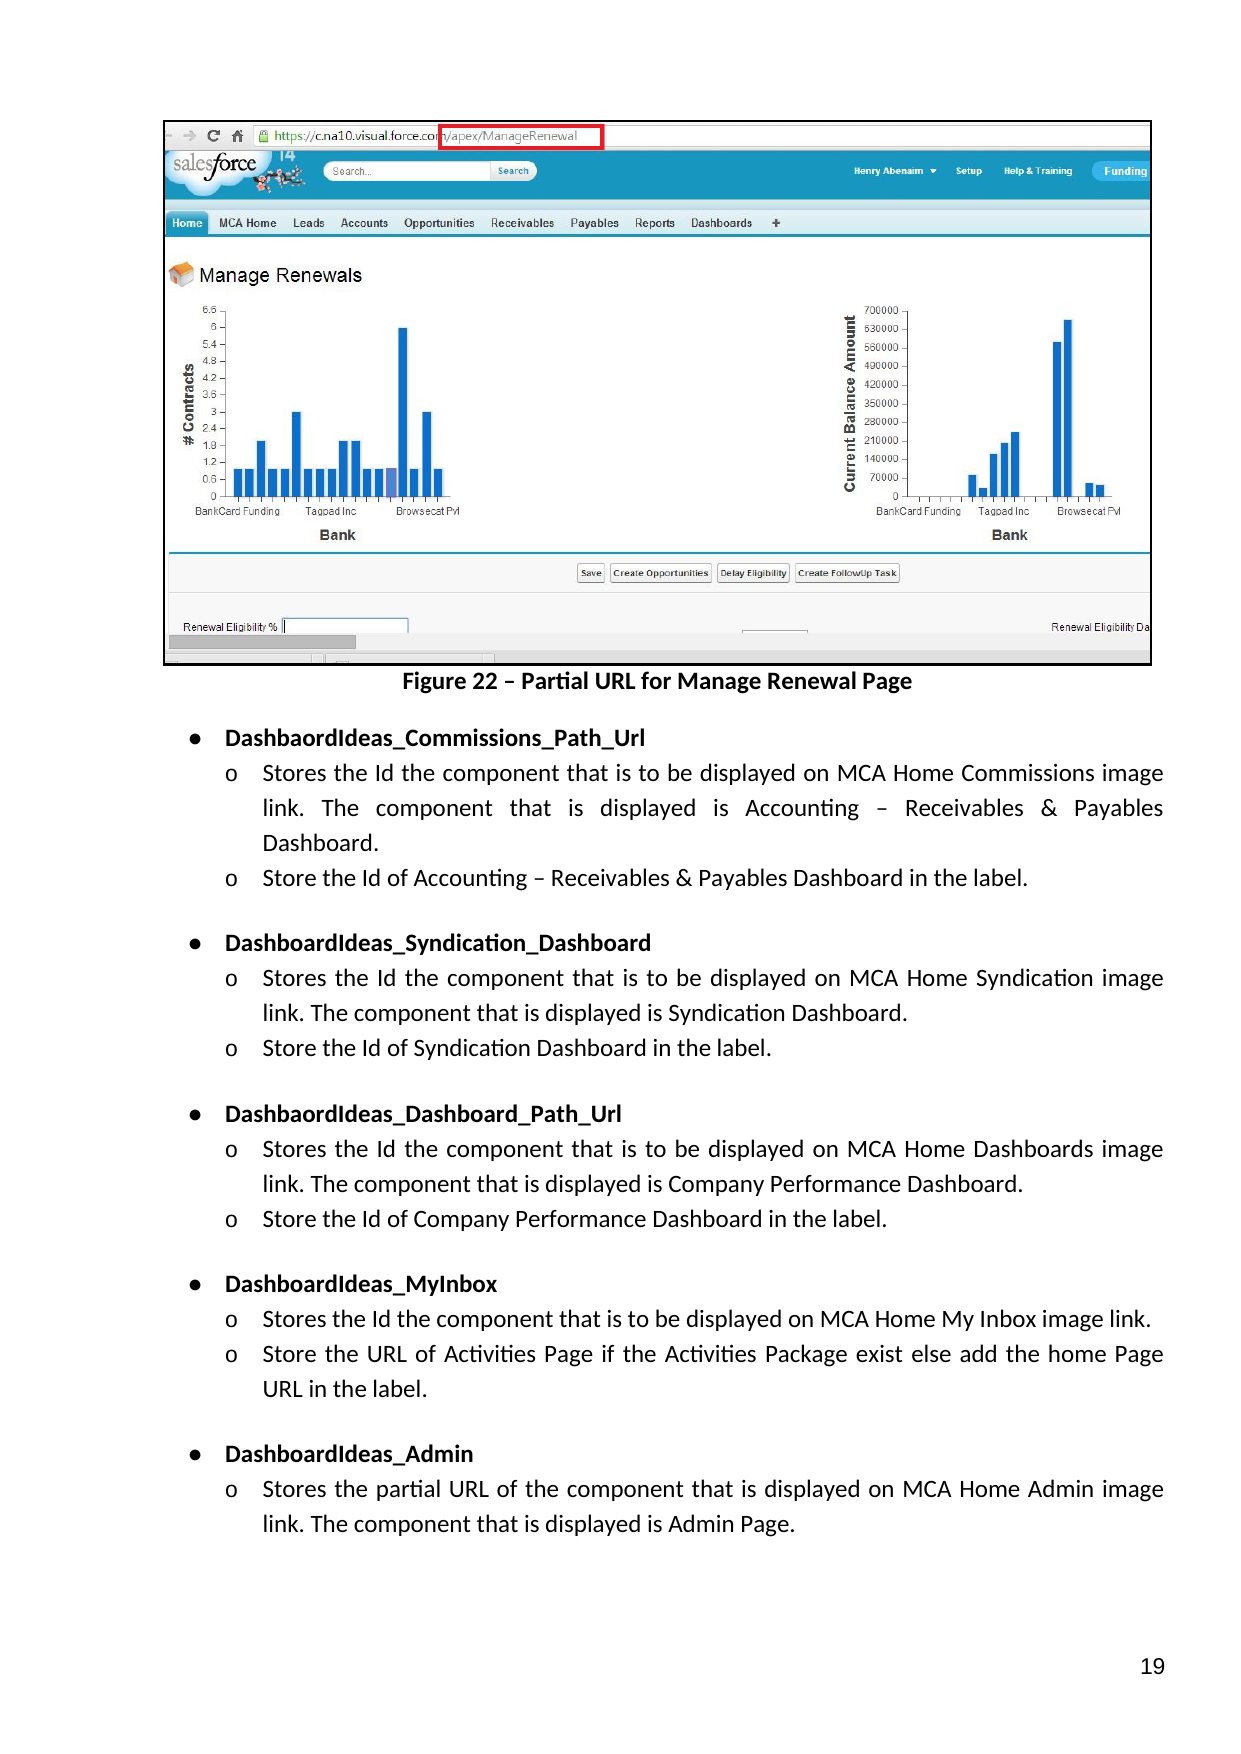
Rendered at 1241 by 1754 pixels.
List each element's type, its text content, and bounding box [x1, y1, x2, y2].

list Stores the Id the component that is to be displayed on MCA Home My Inbox image link. [225, 1303, 1165, 1333]
text Figure 22 – Partial URL for Manage Renewal Page [150, 666, 1165, 696]
list Store the Id of Accounting – Receivables & Payables Dashboard in the label. [225, 862, 1165, 893]
list DashboardIdeas_Syndication_Dashboard [187, 928, 1165, 958]
list DashbaordIdeas_Dashboard_Path_Url [187, 1098, 1165, 1128]
list DashbaordIdeas_Commissions_Path_Url [187, 722, 1165, 753]
list Stores the Id the component that is to be displayed on MCA Home Commissions image link. The component that is displayed is Accounting – Receivables & Payables Dashboard. [225, 757, 1165, 858]
list Store the URL of Activities Page if the Activities Package exist else add the home Page URL in the label. [225, 1338, 1165, 1403]
list DashboardIdeas_MyInbox [187, 1268, 1165, 1298]
list DashboardIdeas_Admin [187, 1438, 1165, 1469]
list Stores the partial URL of the component that is displayed on MCA Home Admin image link. The component that is displayed is Admin Page. [225, 1473, 1165, 1539]
list Stores the Id the component that is to be displayed on MCA Home Dashboards image link. The component that is displayed is Company Performance Dashboard. [225, 1133, 1165, 1198]
list Stores the Id the component that is to be displayed on MCA Home Syndication image link. The component that is displayed is Syndication Dashboard. [225, 963, 1165, 1028]
picture [165, 122, 1150, 663]
list Store the Id of Company Performance Dashboard in the label. [225, 1203, 1165, 1233]
list Store the Id of Syndication Dashboard in the label. [225, 1033, 1165, 1063]
